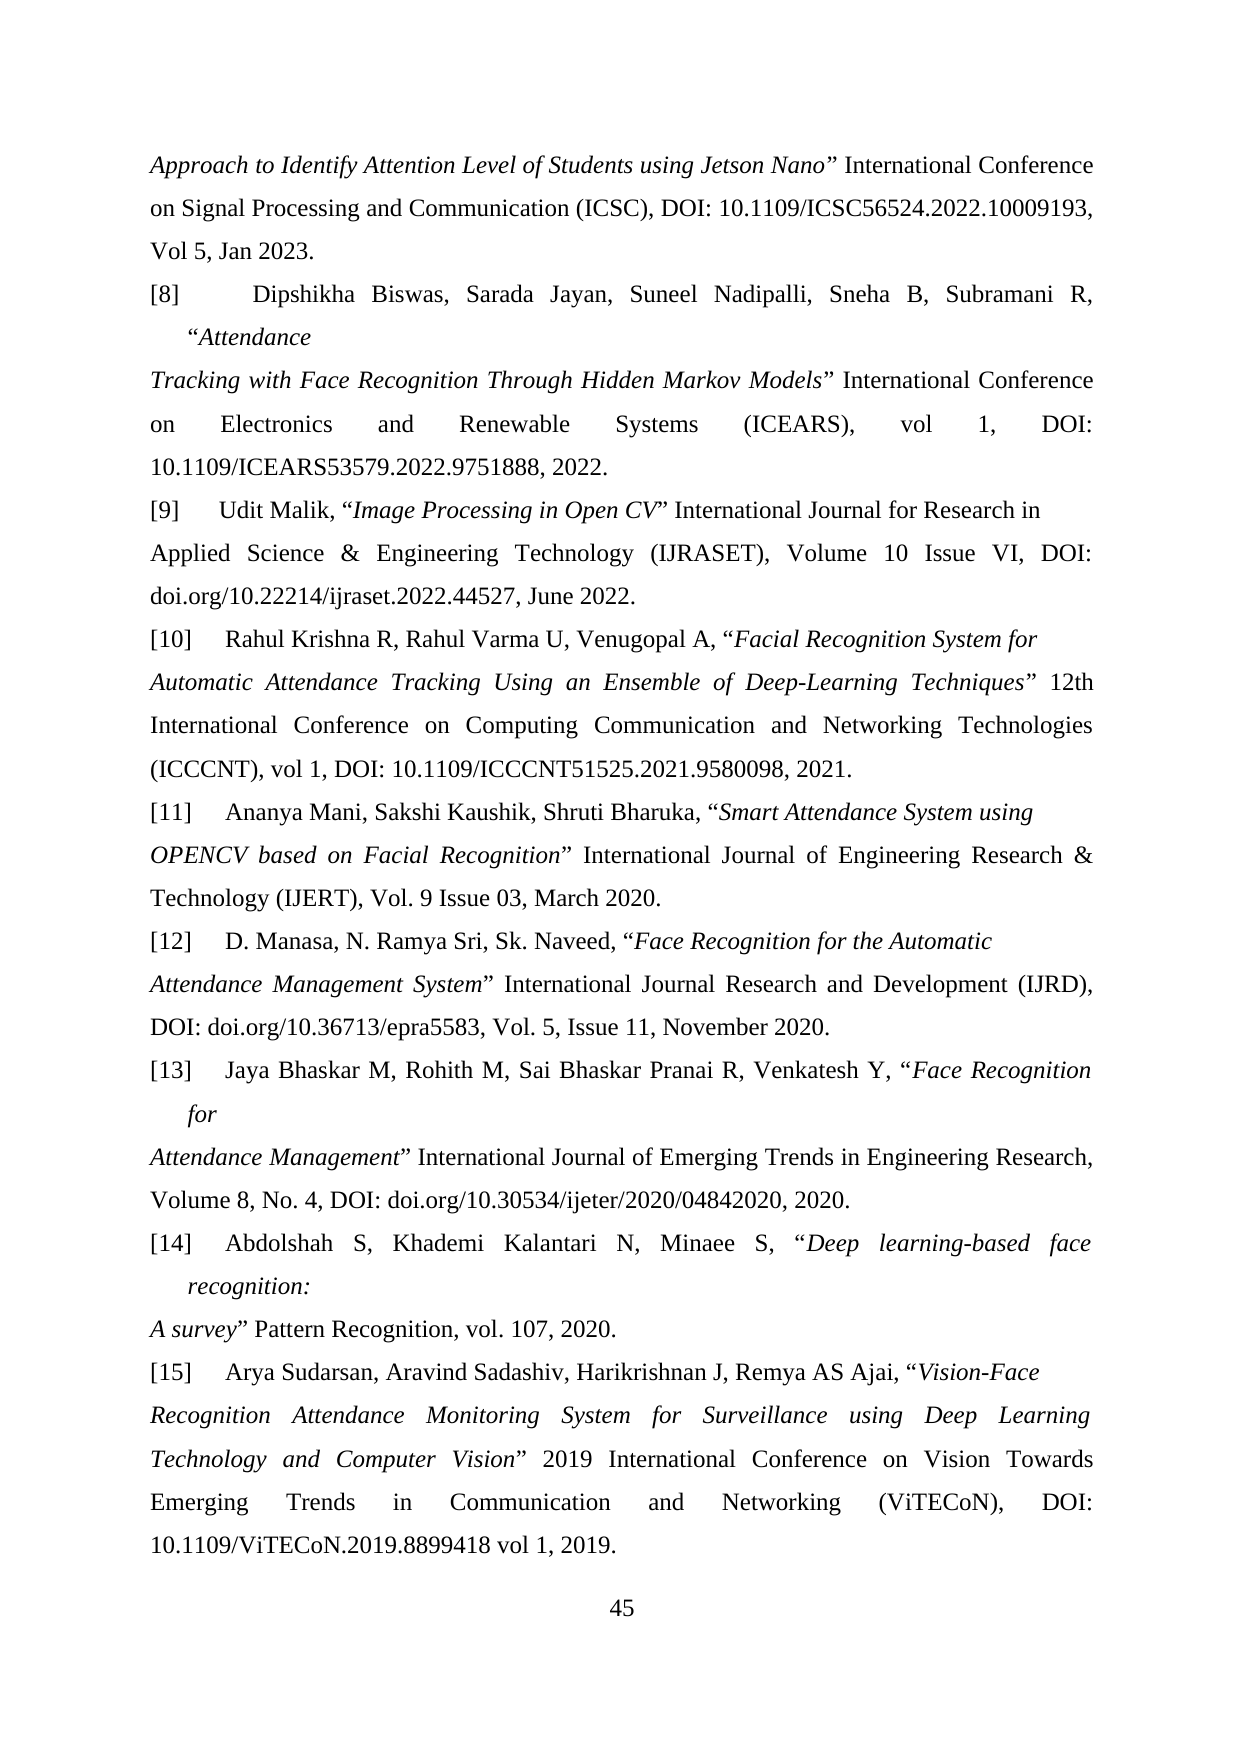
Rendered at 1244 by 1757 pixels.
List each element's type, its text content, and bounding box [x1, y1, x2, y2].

text Applied Science & Engineering Technology (IJRASET), Volume 10 Issue VI, DOI: doi.org/10.22214/ijraset.2022.44527, June 2022. [150, 538, 1094, 610]
text OPENCV based on Facial Recognition” International Journal of Engineering Research & Technology (IJERT), Vol. 9 Issue 03, March 2020. [150, 840, 1094, 912]
text A survey” Pattern Recognition, vol. 107, 2020. [150, 1314, 1094, 1343]
text Attendance Management” International Journal of Emerging Trends in Engineering Research, Volume 8, No. 4, DOI: doi.org/10.30534/ijeter/2020/04842020, 2020. [150, 1142, 1094, 1214]
text Attendance Management System” International Journal Research and Development (IJRD), DOI: doi.org/10.36713/epra5583, Vol. 5, Issue 11, November 2020. [150, 969, 1094, 1041]
text Automatic Attendance Tracking Using an Ensemble of Deep-Learning Techniques” 12th International Conference on Computing Communication and Networking Technologies (ICCCNT), vol 1, DOI: 10.1109/ICCCNT51525.2021.9580098, 2021. [150, 667, 1094, 782]
list D. Manasa, N. Ramya Sri, Sk. Naveed, “Face Recognition for the Automatic [150, 926, 1094, 955]
list Ananya Mani, Sakshi Kaushik, Shruti Bharuka, “Smart Attendance System using [150, 797, 1094, 826]
text Recognition Attendance Monitoring System for Surveillance using Deep Learning Technology and Computer Vision” 2019 International Conference on Vision Towards Emerging Trends in Communication and Networking (ViTECoN), DOI: 10.1109/ViTECoN.2019.8899418 vol 1, 2019. [150, 1401, 1094, 1559]
text Tracking with Face Recognition Through Hidden Markov Models” International Conference on Electronics and Renewable Systems (ICEARS), vol 1, DOI: 10.1109/ICEARS53579.2022.9751888, 2022. [150, 366, 1094, 481]
list Jaya Bhaskar M, Rohith M, Sai Bhaskar Pranai R, Venkatesh Y, “Face Recognition for [150, 1056, 1094, 1127]
list Abdolshah S, Khademi Kalantari N, Minaee S, “Deep learning-based face recognition: [150, 1228, 1094, 1300]
text Approach to Identify Attention Level of Students using Jetson Nano” International Conference on Signal Processing and Communication (ICSC), DOI: 10.1109/ICSC56524.2022.10009193, Vol 5, Jan 2023. [150, 150, 1094, 265]
list Udit Malik, “Image Processing in Open CV” International Journal for Research in [150, 495, 1094, 524]
list Dipshikha Biswas, Sarada Jayan, Suneel Nadipalli, Sneha B, Subramani R, “Attendance [150, 279, 1094, 351]
list Arya Sudarsan, Aravind Sadashiv, Harikrishnan J, Remya AS Ajai, “Vision-Face [150, 1357, 1094, 1386]
list Rahul Krishna R, Rahul Varma U, Venugopal A, “Facial Recognition System for [150, 624, 1094, 653]
